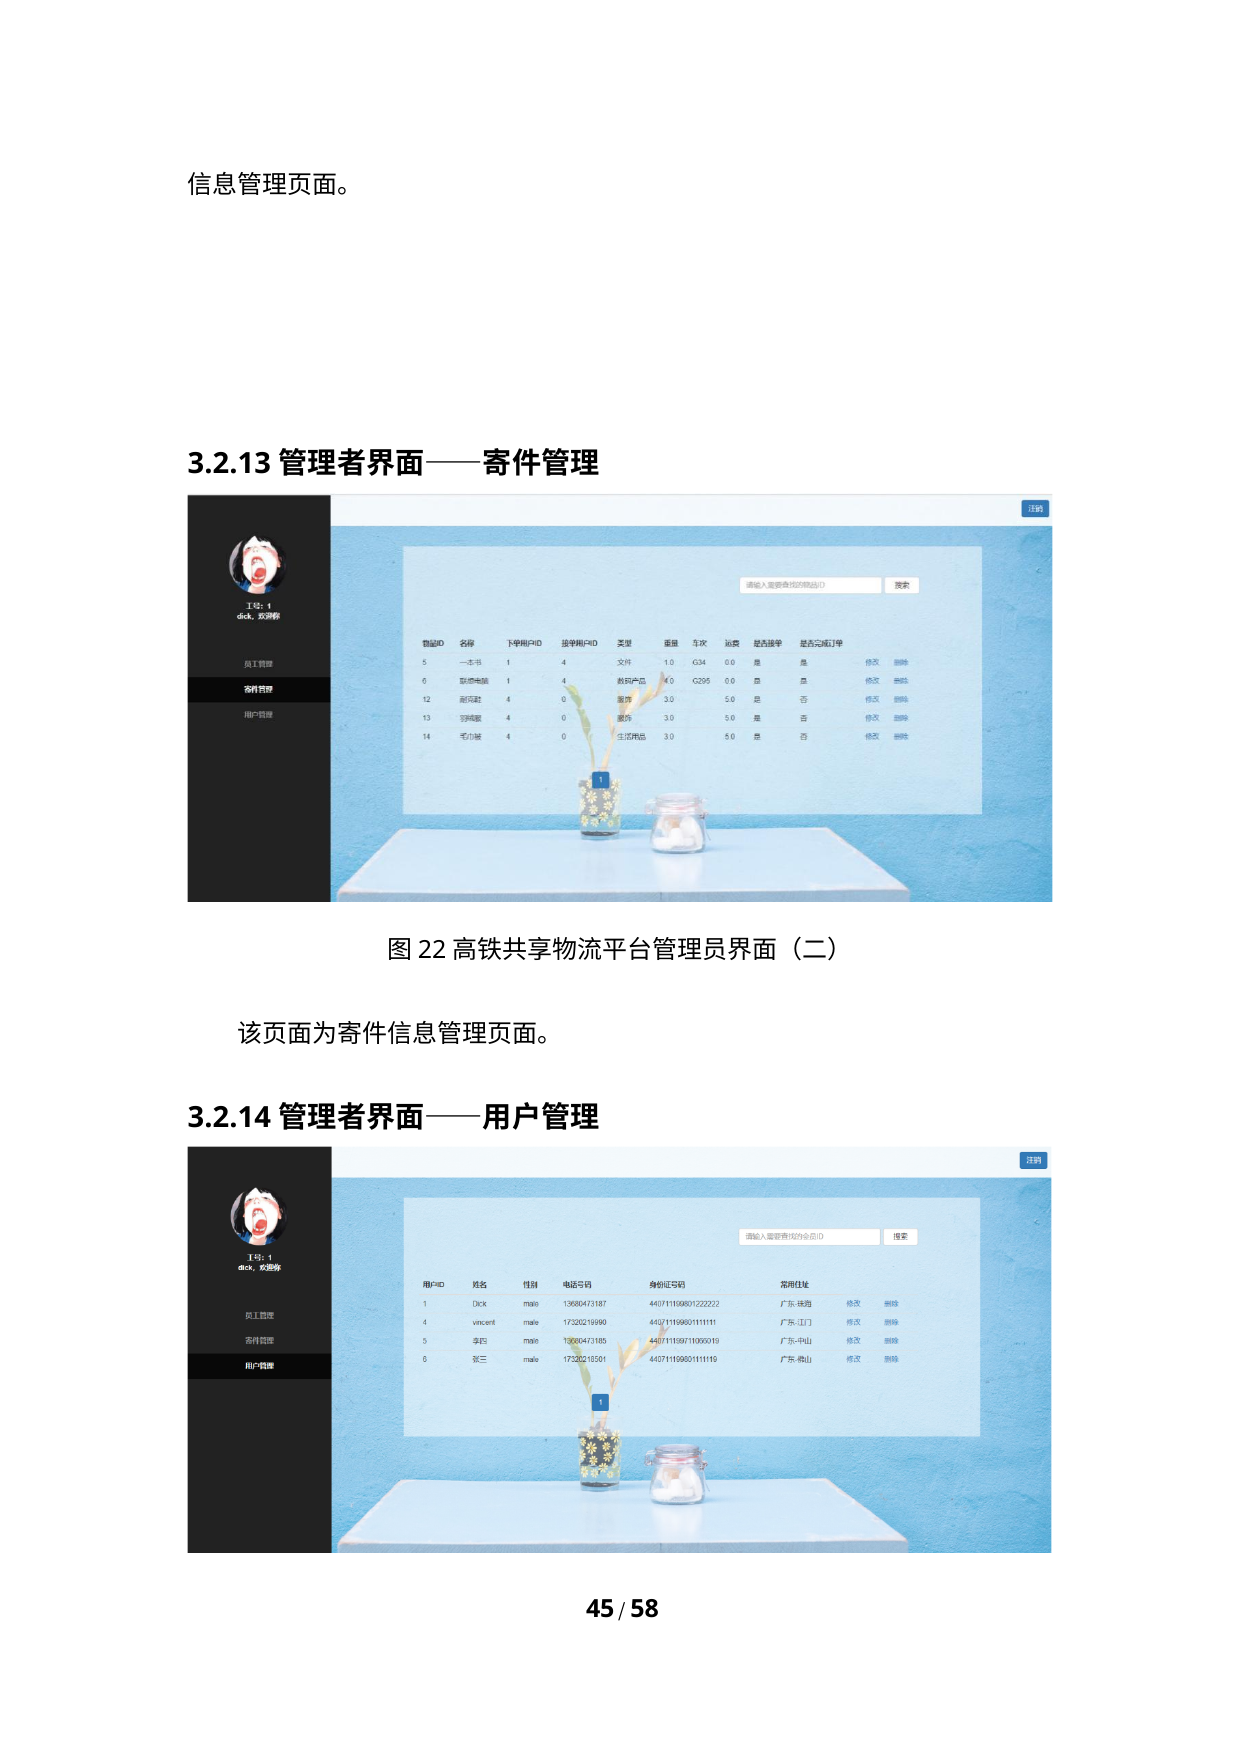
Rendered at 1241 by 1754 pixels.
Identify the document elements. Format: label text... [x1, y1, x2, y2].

text 3.2.13 管理者界面——寄件管理 [187, 428, 1053, 493]
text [187, 150, 1053, 215]
picture [187, 493, 1053, 902]
text 该页面为寄件信息管理页面。 [187, 999, 1053, 1064]
text 3.2.14 管理者界面——用户管理 [187, 1082, 1053, 1147]
text 图22 高铁共享物流平台管理员界面（二） [187, 916, 1053, 981]
picture [187, 1146, 1052, 1553]
